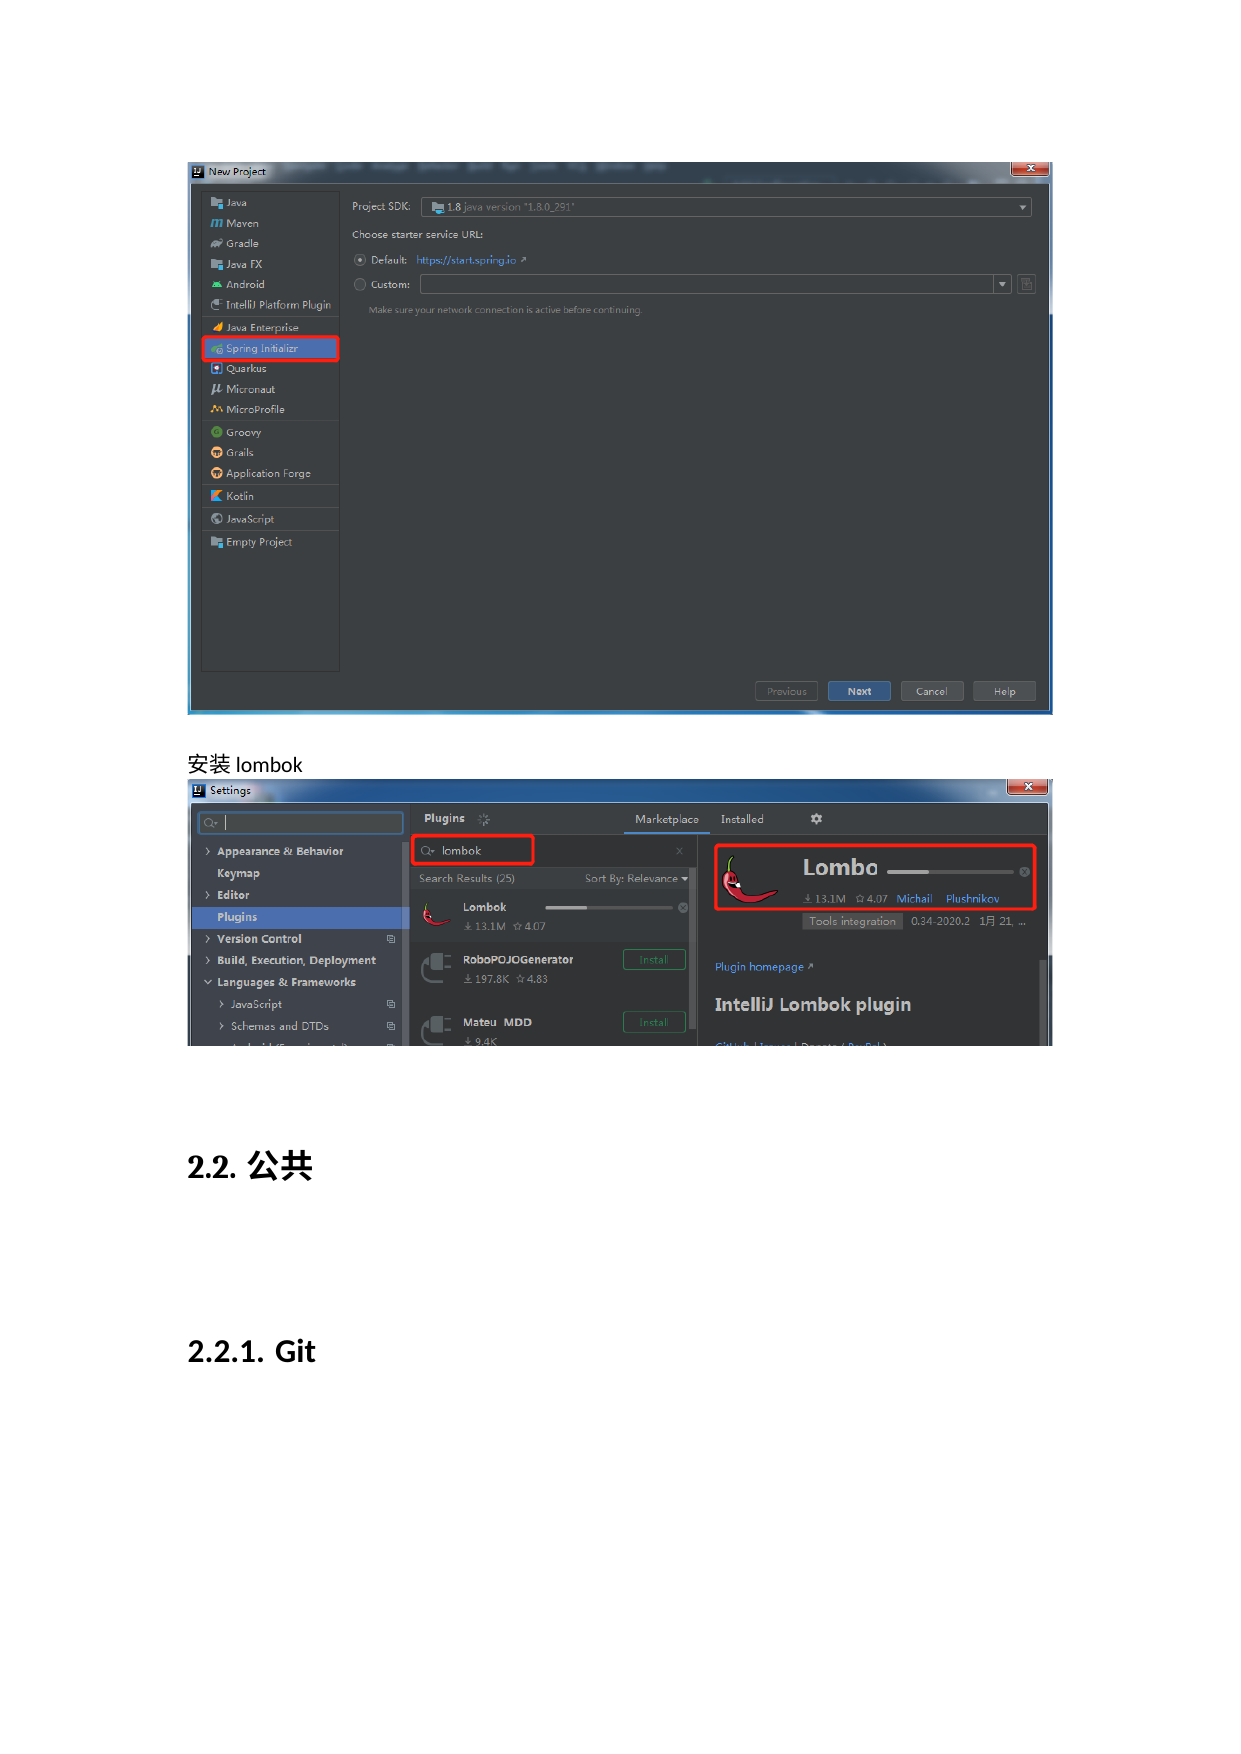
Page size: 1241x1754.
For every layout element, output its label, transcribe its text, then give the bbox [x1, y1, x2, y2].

picture [187, 779, 1053, 1046]
subtitle 公共 [187, 1132, 1053, 1197]
text 安装lombok [187, 747, 1053, 779]
subtitle Git [187, 1318, 1053, 1383]
picture [187, 162, 1053, 715]
